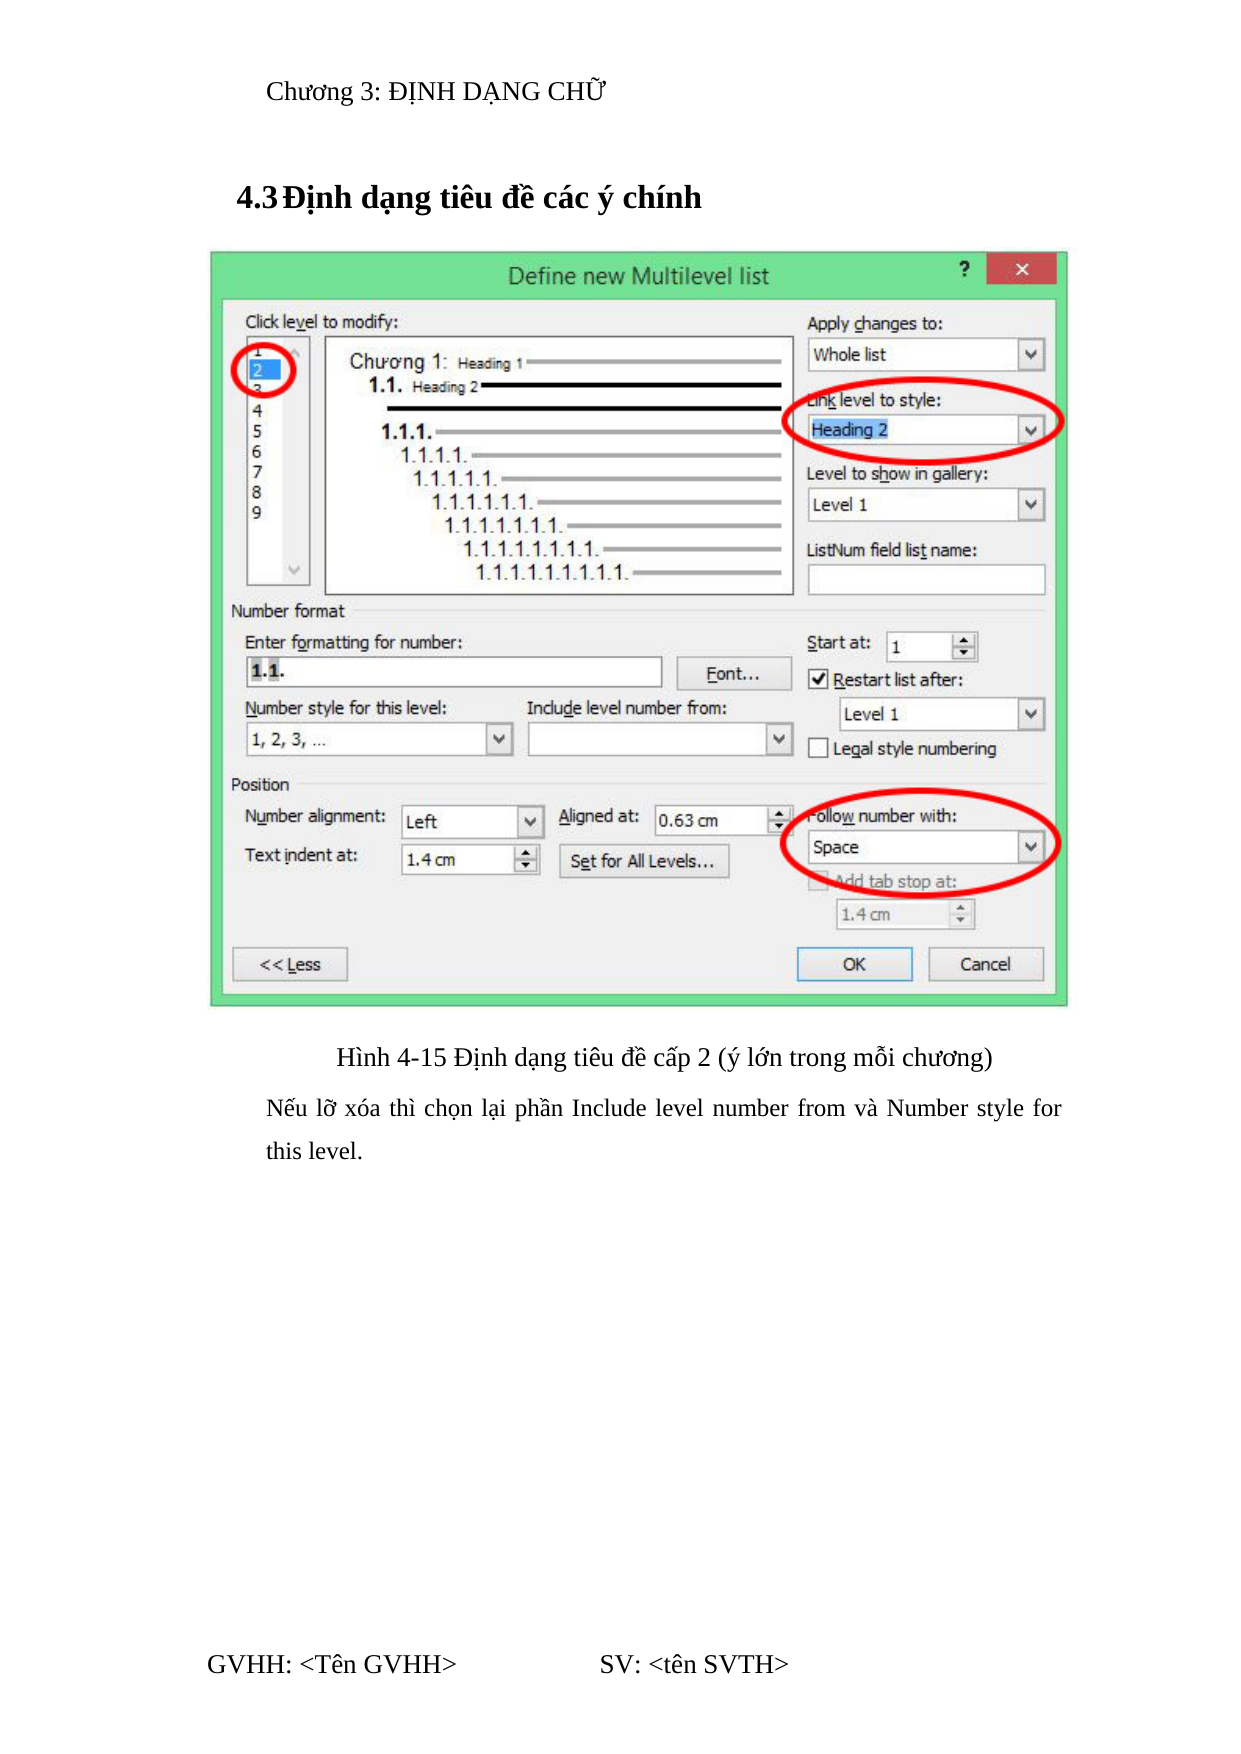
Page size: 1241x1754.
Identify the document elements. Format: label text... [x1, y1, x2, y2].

picture [206, 247, 1079, 1013]
subtitle Định dạng tiêu đề các ý chính [236, 177, 1063, 216]
text Nếu lỡ xóa thì chọn lại phần Include level number from và Number style for this level. [266, 1093, 1063, 1165]
